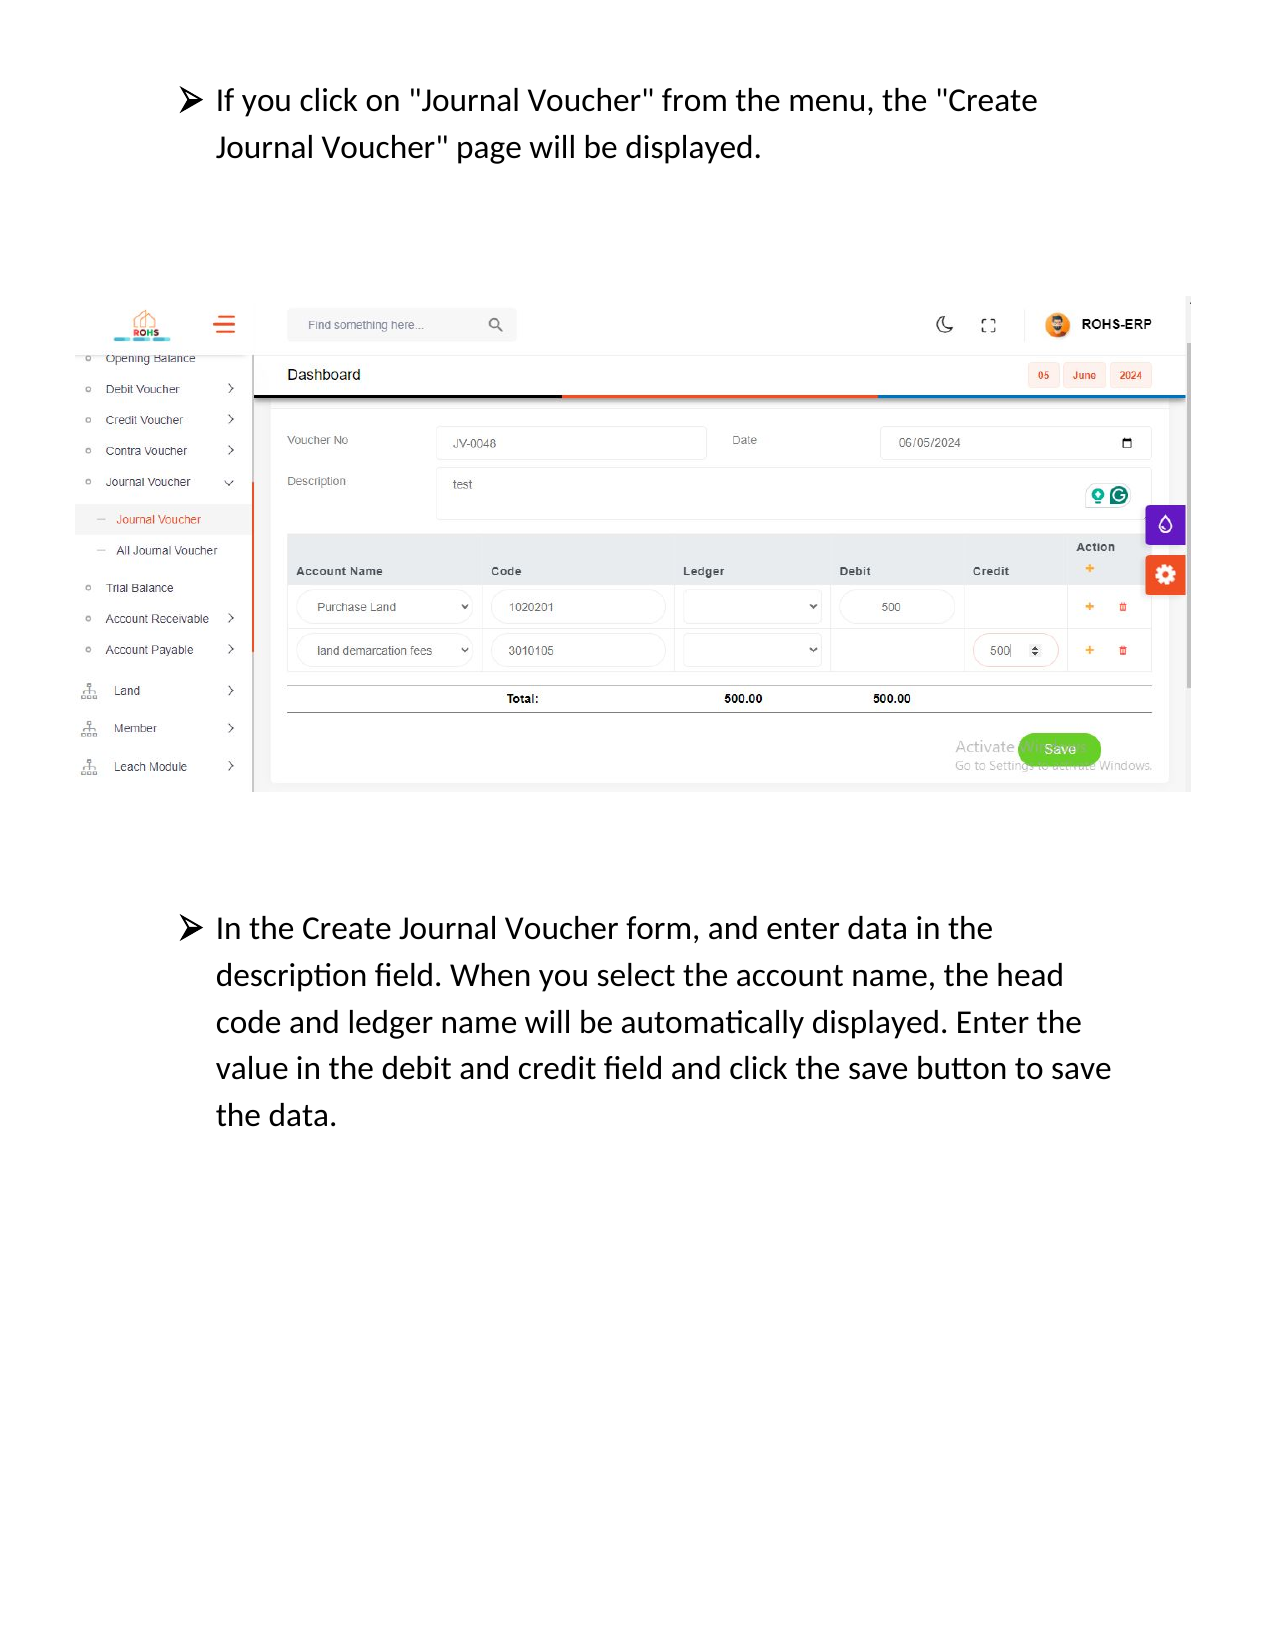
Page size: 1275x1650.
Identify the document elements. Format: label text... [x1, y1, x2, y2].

list In the Create Journal Voucher form, and enter data in the description field. When you select the account name, the head code and ledger name will be automatically displayed. Enter the value in the debit and credit field and click the save button to save the data. [178, 907, 1125, 1135]
picture [75, 296, 1191, 792]
list If you click on "Journal Voucher" from the menu, the "Create Journal Voucher" page will be displayed. [178, 79, 1125, 167]
